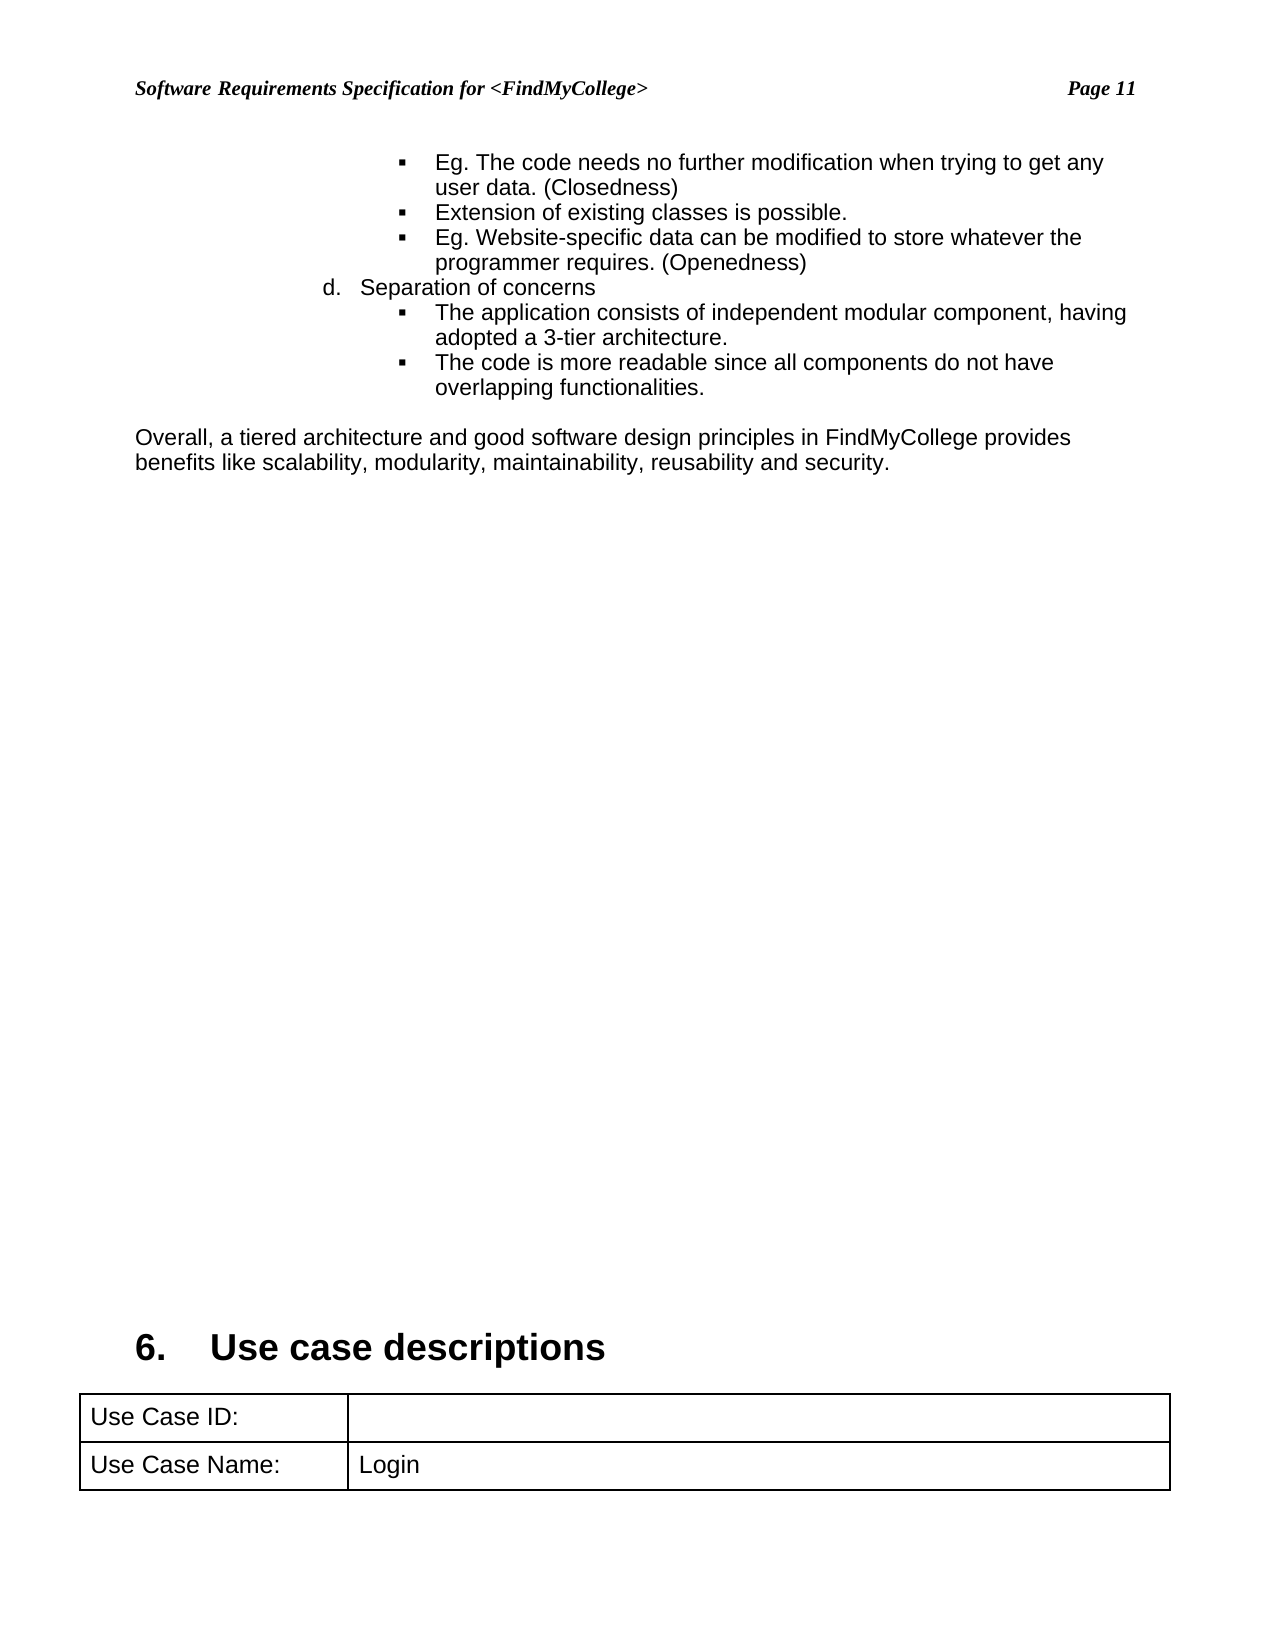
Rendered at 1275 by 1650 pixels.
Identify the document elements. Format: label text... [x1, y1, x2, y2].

subtitle Use case descriptions [135, 1325, 1140, 1368]
text Overall, a tiered architecture and good software design principles in FindMyCollege provides benefits like scalability, modularity, maintainability, reusability and security. [135, 425, 1140, 475]
table_cell Login [349, 1443, 1169, 1489]
list The code is more readable since all components do not have overlapping functionalities. [397, 350, 1140, 400]
list Eg. Website-specific data can be modified to store whatever the programmer requires. (Openedness) [397, 225, 1140, 275]
list Extension of existing classes is possible. [397, 200, 1140, 225]
table_cell Use Case Name: [81, 1443, 347, 1489]
list Separation of concerns [322, 275, 1140, 300]
table_header [349, 1395, 1169, 1441]
table_header Use Case ID: [81, 1395, 347, 1441]
list Eg. The code needs no further modification when trying to get any user data. (Closedness) [397, 150, 1140, 200]
list The application consists of independent modular component, having adopted a 3-tier architecture. [397, 300, 1140, 350]
